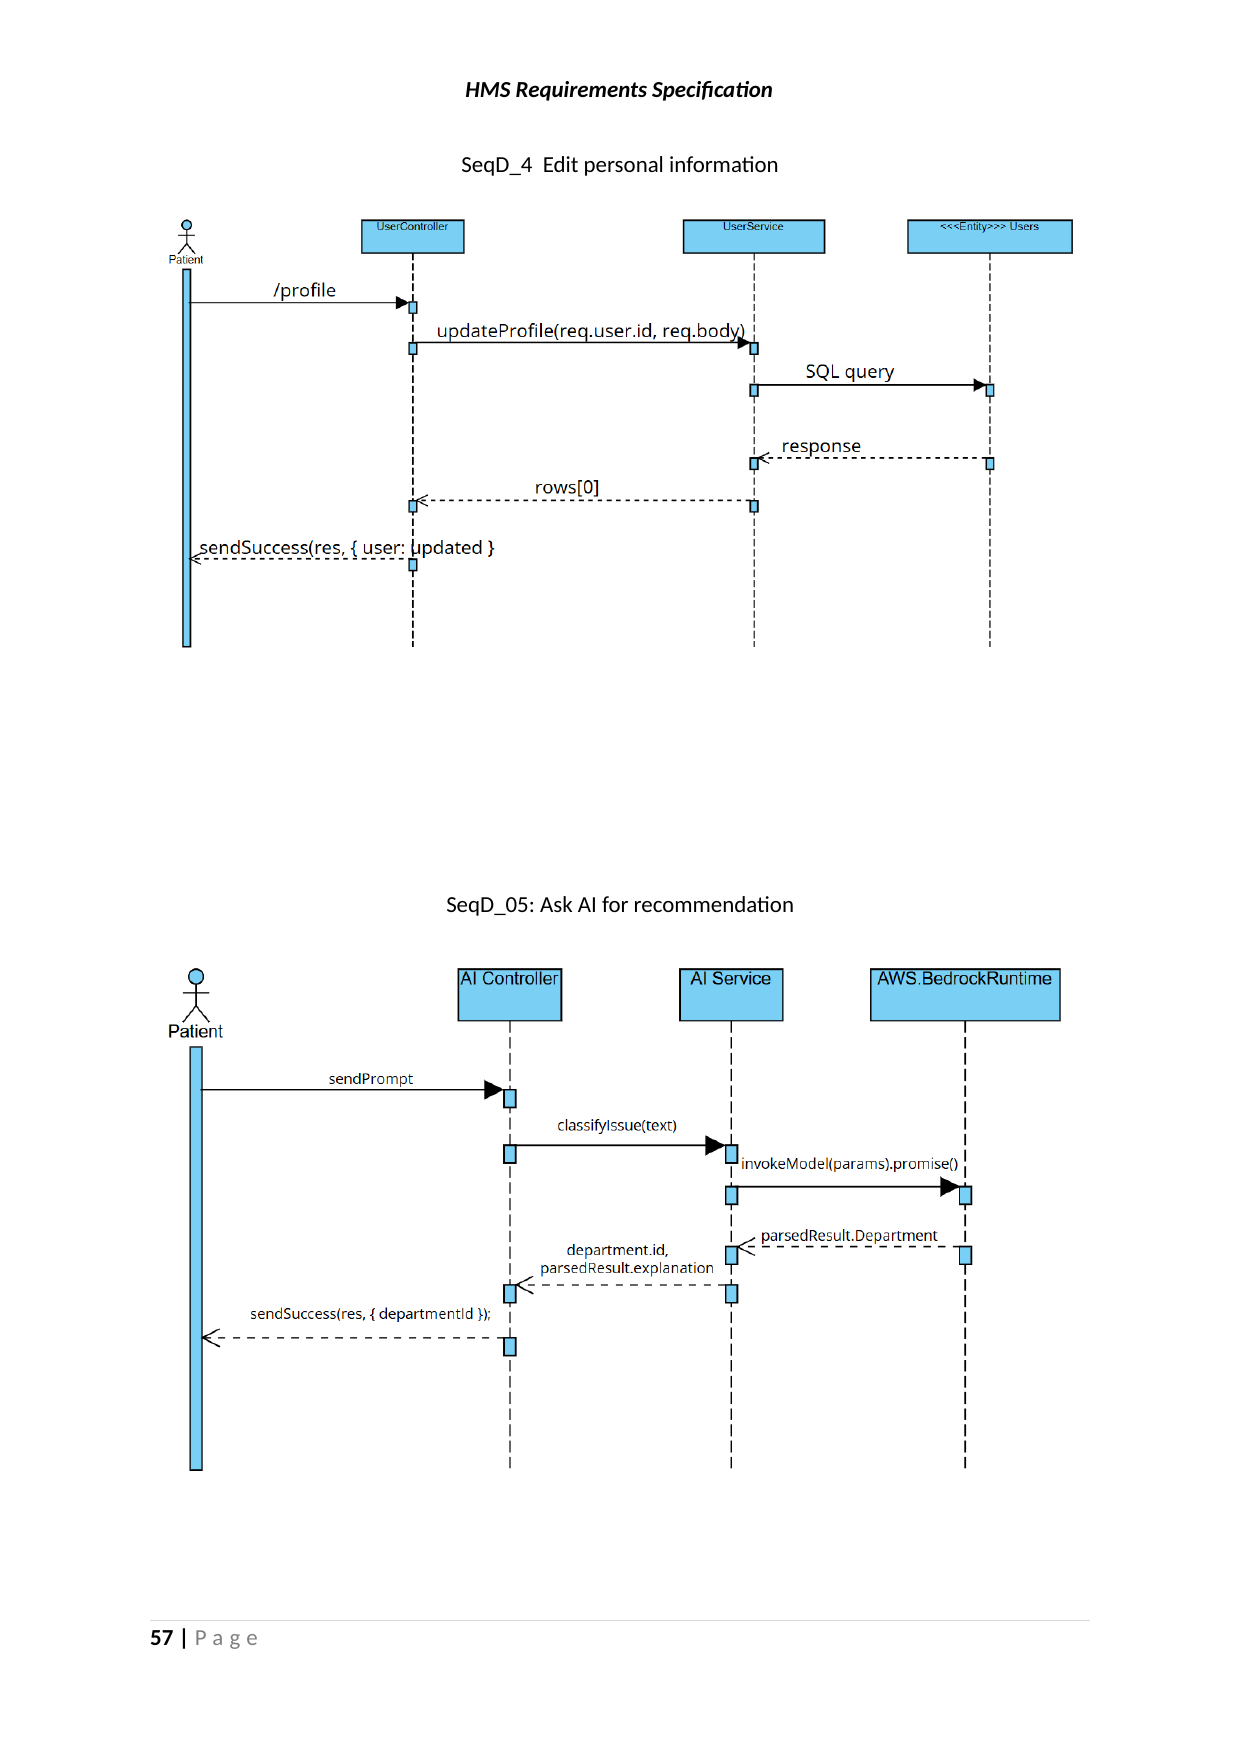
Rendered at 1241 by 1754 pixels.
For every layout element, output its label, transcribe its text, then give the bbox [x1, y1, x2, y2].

text SeqD_05: Ask AI for recommendation [150, 890, 1090, 918]
text SeqD_4 Edit personal information [150, 150, 1090, 178]
picture [150, 196, 1091, 684]
picture [150, 936, 1091, 1498]
